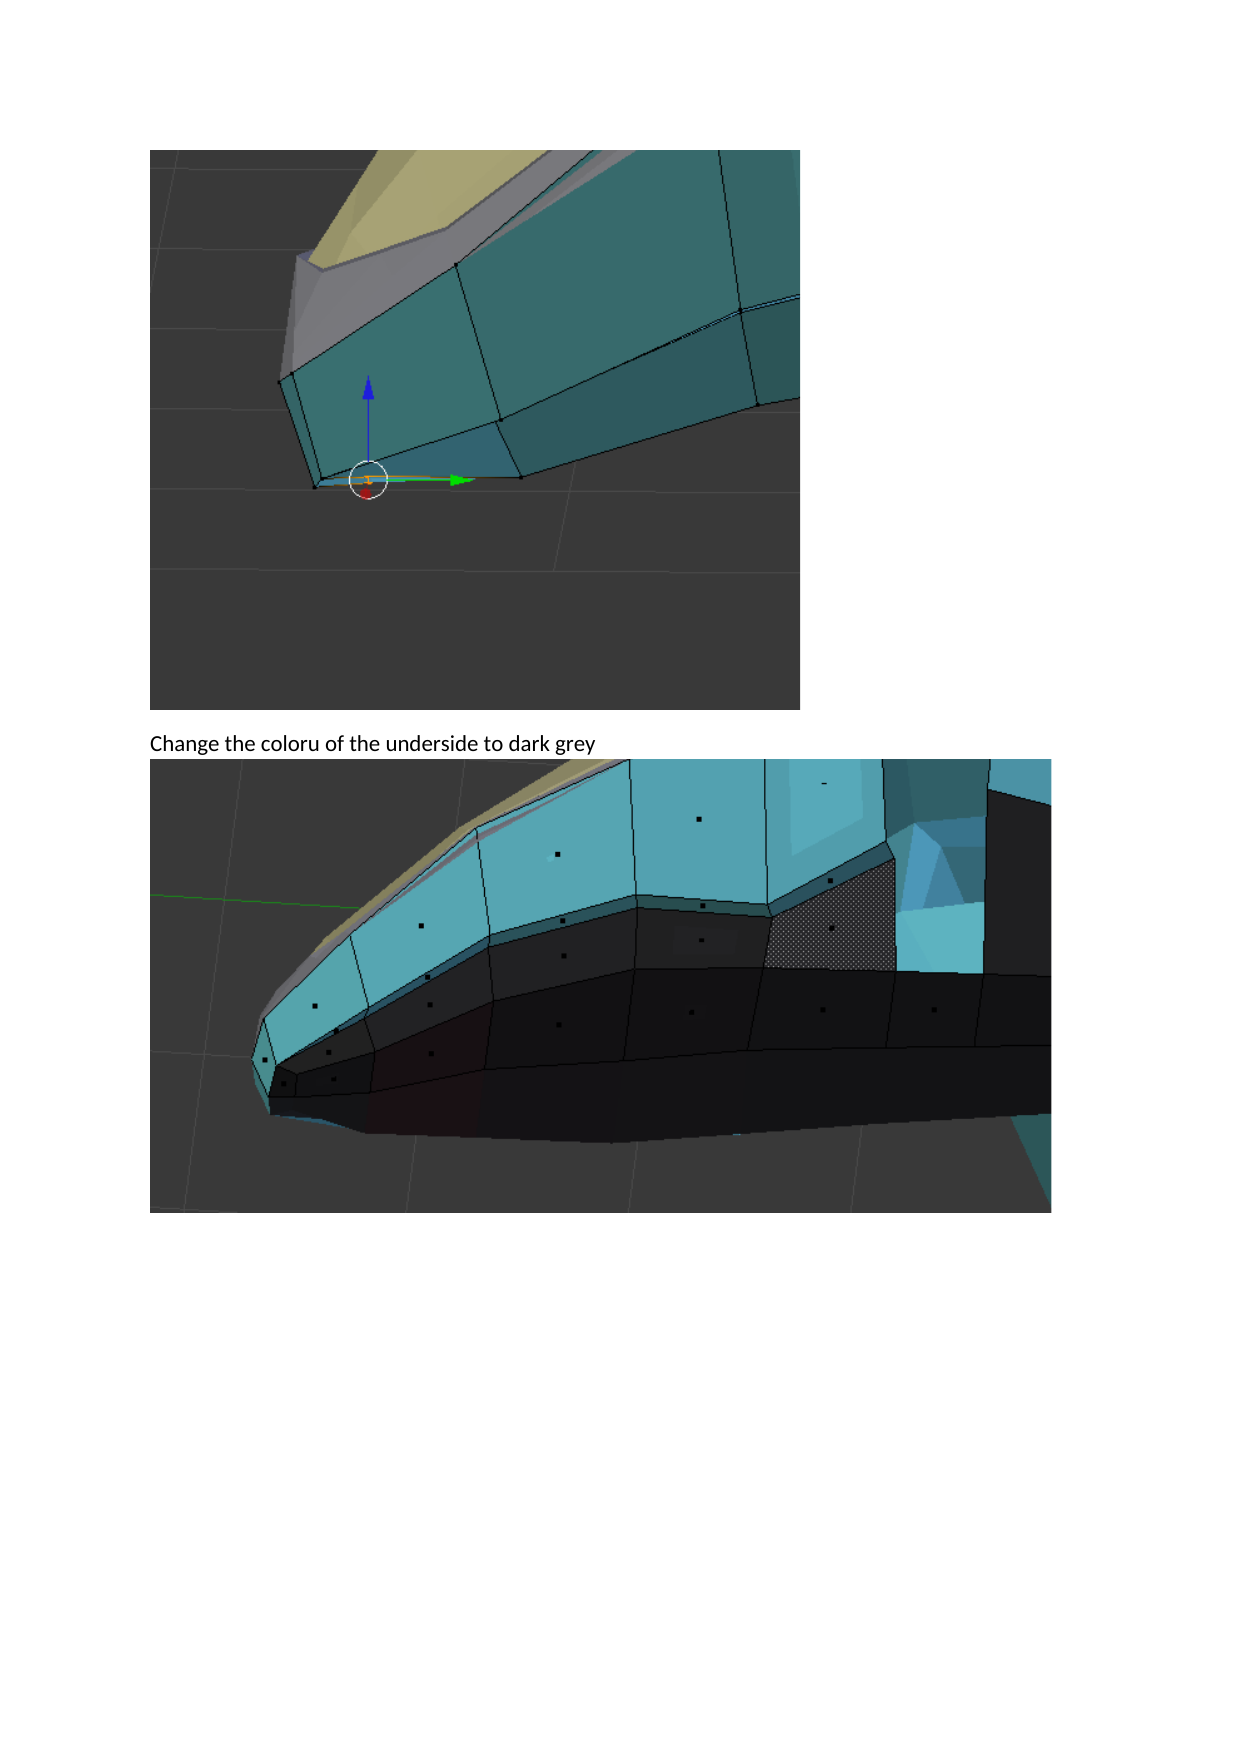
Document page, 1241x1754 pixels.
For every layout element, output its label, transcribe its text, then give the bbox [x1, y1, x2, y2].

picture [150, 150, 800, 710]
picture [150, 759, 1052, 1213]
